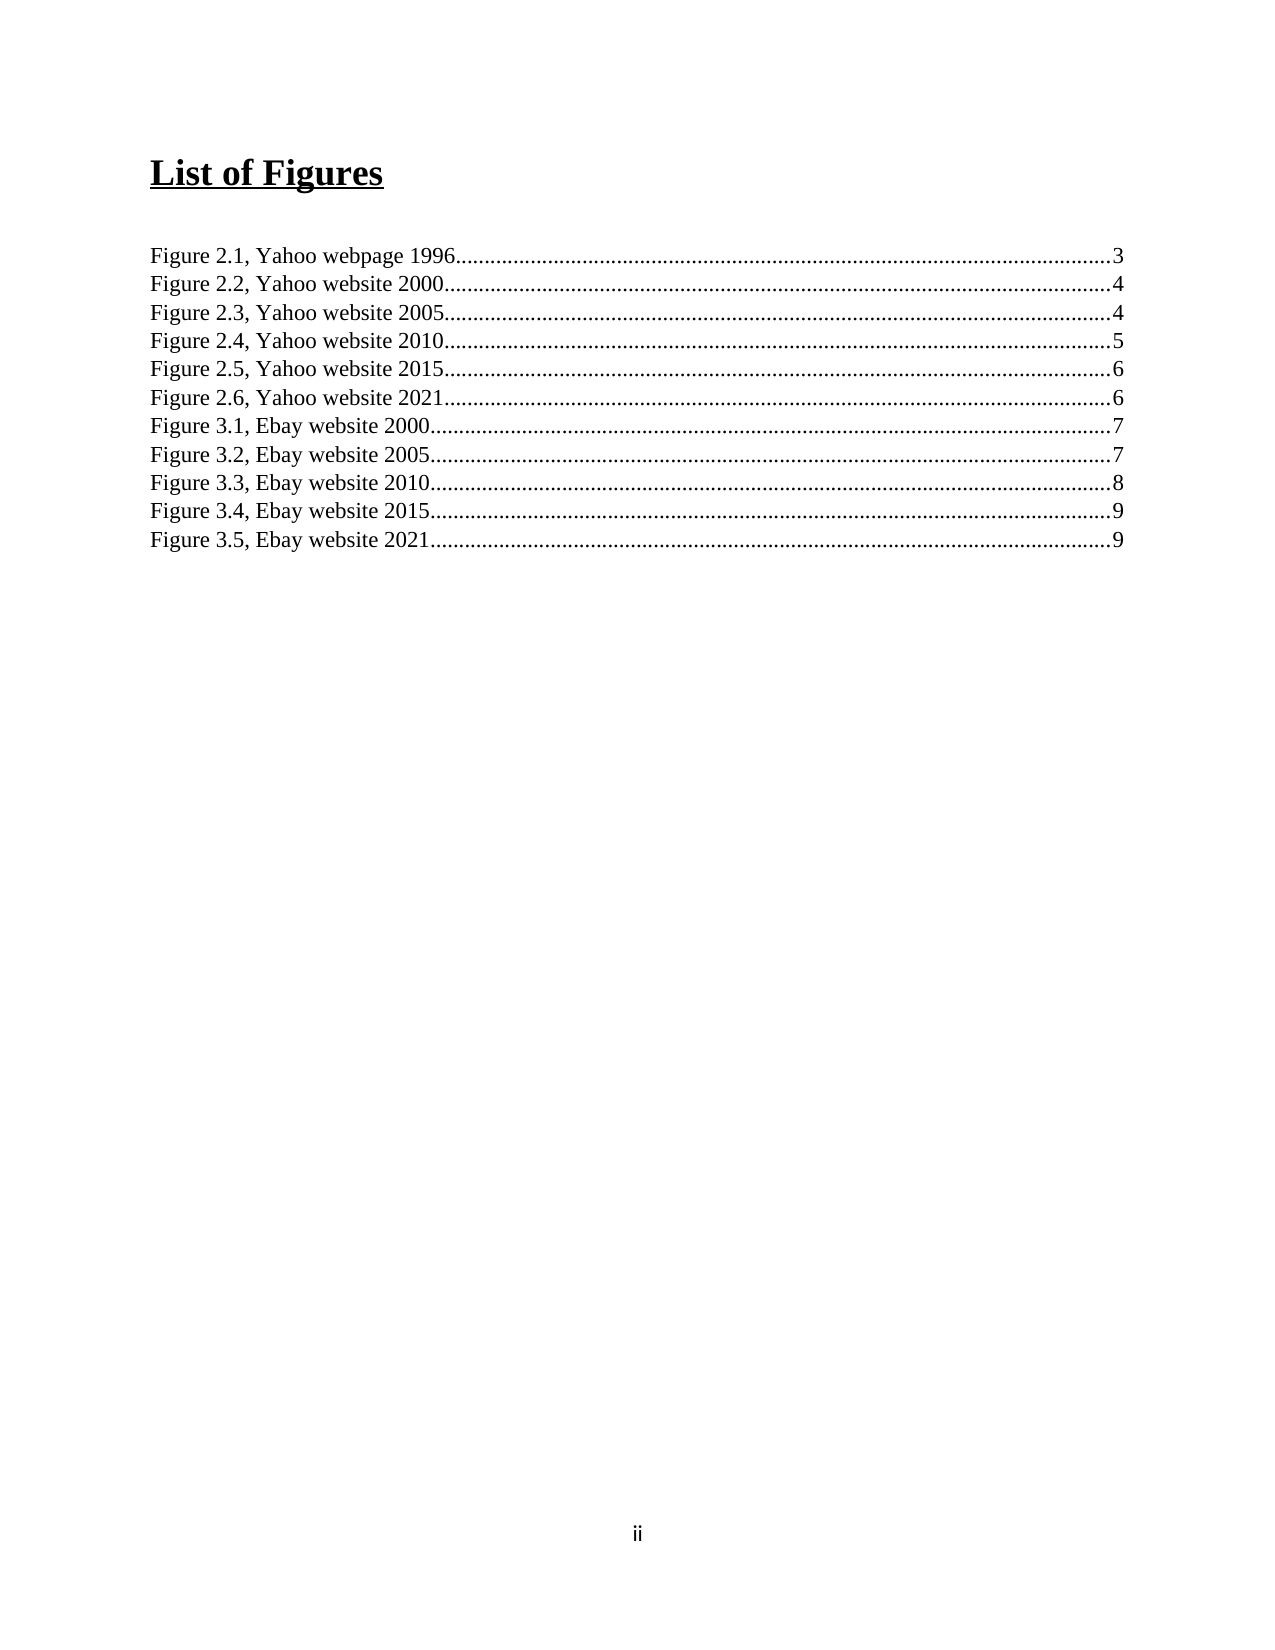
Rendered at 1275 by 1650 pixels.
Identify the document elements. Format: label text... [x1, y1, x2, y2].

text Figure 2.6, Yahoo website 2021 6 [150, 384, 1125, 410]
text Figure 3.1, Ebay website 2000 7 [150, 412, 1125, 439]
text Figure 3.4, Ebay website 2015 9 [150, 498, 1125, 524]
text Figure 2.2, Yahoo website 2000 4 [150, 270, 1125, 296]
text Figure 2.4, Yahoo website 2010 5 [150, 327, 1125, 353]
subtitle List of Figures [150, 150, 1125, 193]
text Figure 2.1, Yahoo webpage 1996 3 [150, 242, 1125, 268]
text Figure 2.3, Yahoo website 2005 4 [150, 298, 1125, 325]
text Figure 3.5, Ebay website 2021 9 [150, 526, 1125, 552]
text Figure 2.5, Yahoo website 2015 6 [150, 355, 1125, 382]
text Figure 3.3, Ebay website 2010 8 [150, 469, 1125, 496]
text Figure 3.2, Ebay website 2005 7 [150, 441, 1125, 467]
